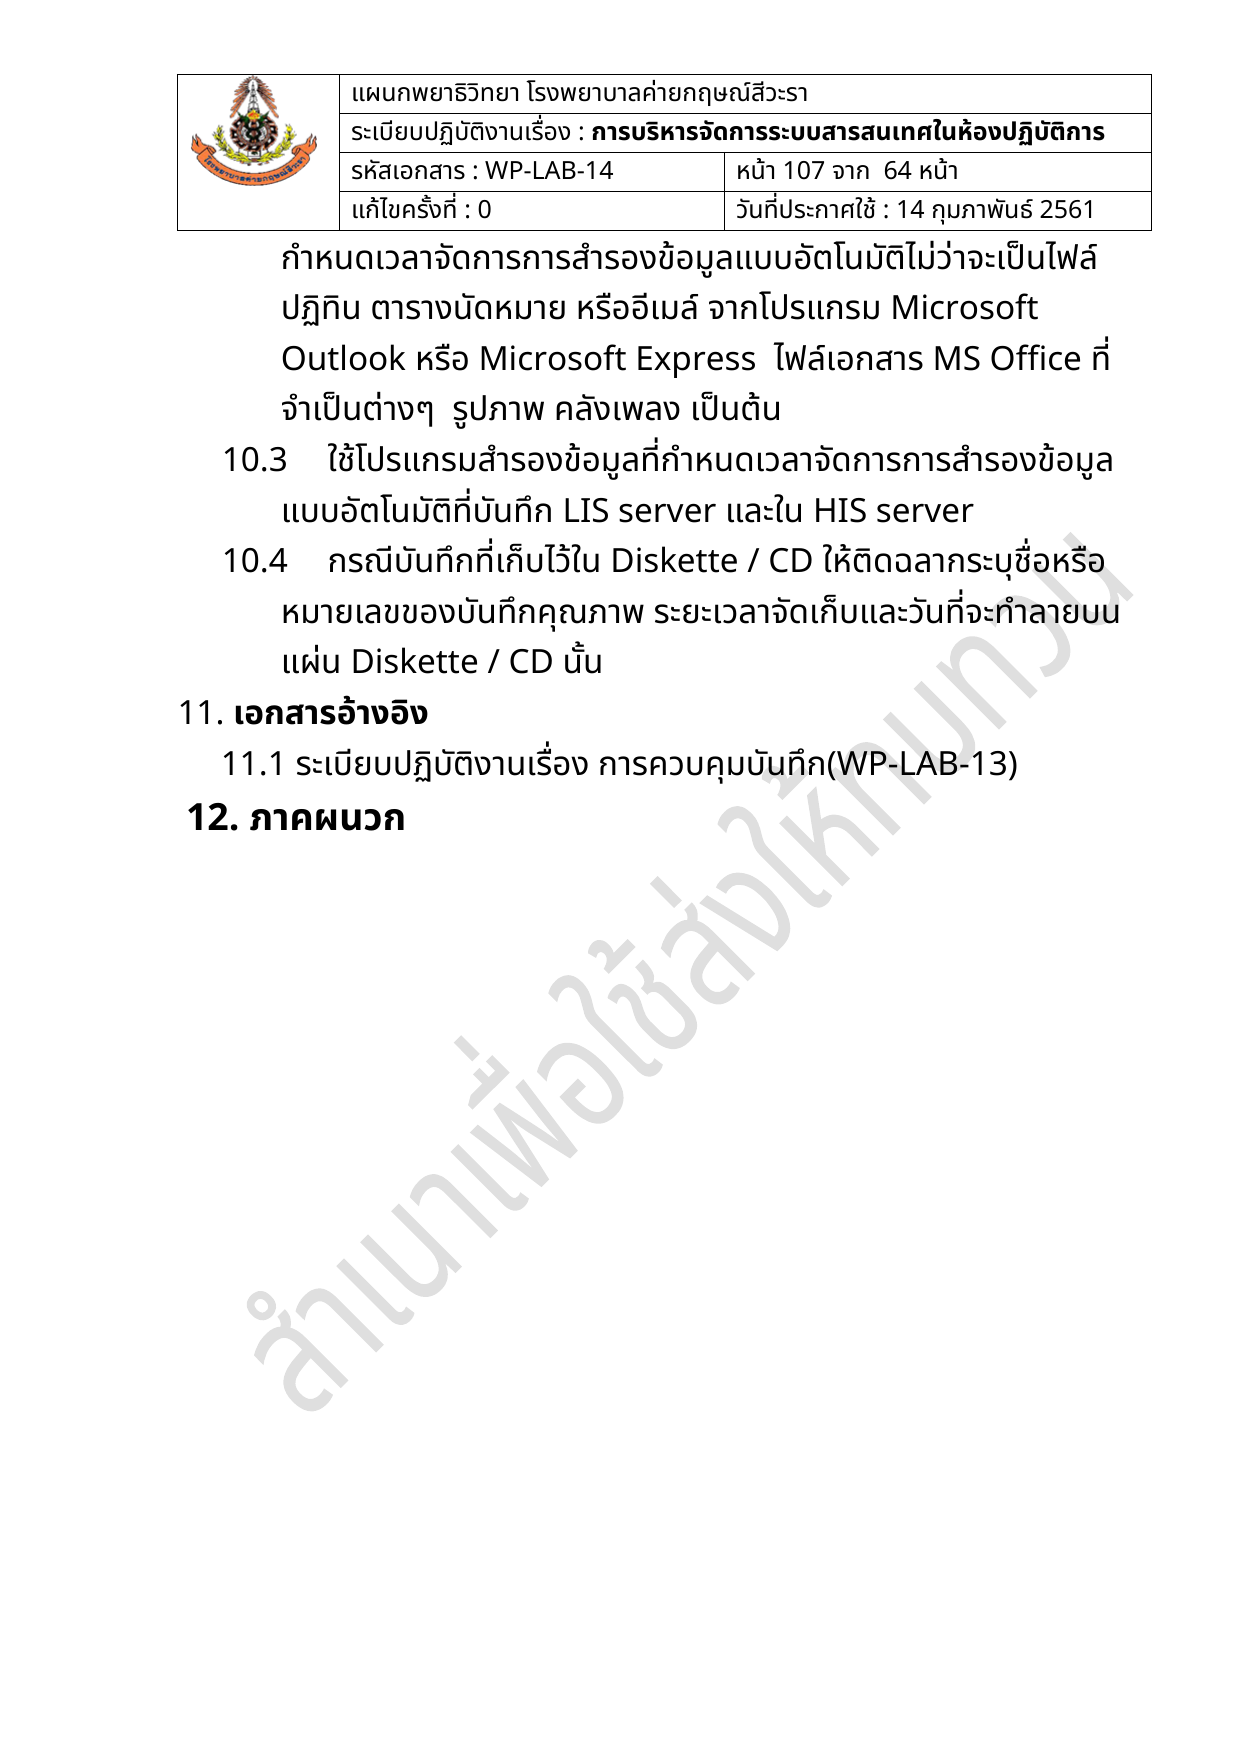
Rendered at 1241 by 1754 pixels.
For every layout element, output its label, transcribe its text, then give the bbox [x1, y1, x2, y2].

list กรณีบันทึกที่เก็บไว้ใน Diskette / CD ให้ติดฉลากระบุชื่อหรือหมายเลขของบันทึกคุณภาพ ระยะเวลาจัดเก็บและวันที่จะทําลายบนแผ่น Diskette / CD นั้น [222, 537, 1152, 689]
picture [188, 75, 318, 187]
text 11. เอกสารอ้างอิง [177, 689, 1152, 739]
text 11.1 ระเบียบปฏิบัติงานเรื่อง การควบคุมบันทึก(WP-LAB-13) [177, 739, 1152, 790]
list ใช้โปรแกรมสำรองข้อมูลที่กำหนดเวลาจัดการการสำรองข้อมูลแบบอัตโนมัติที่บันทึก LIS server และใน HIS server [222, 436, 1152, 537]
text 12. ภาคผนวก [177, 790, 1152, 847]
